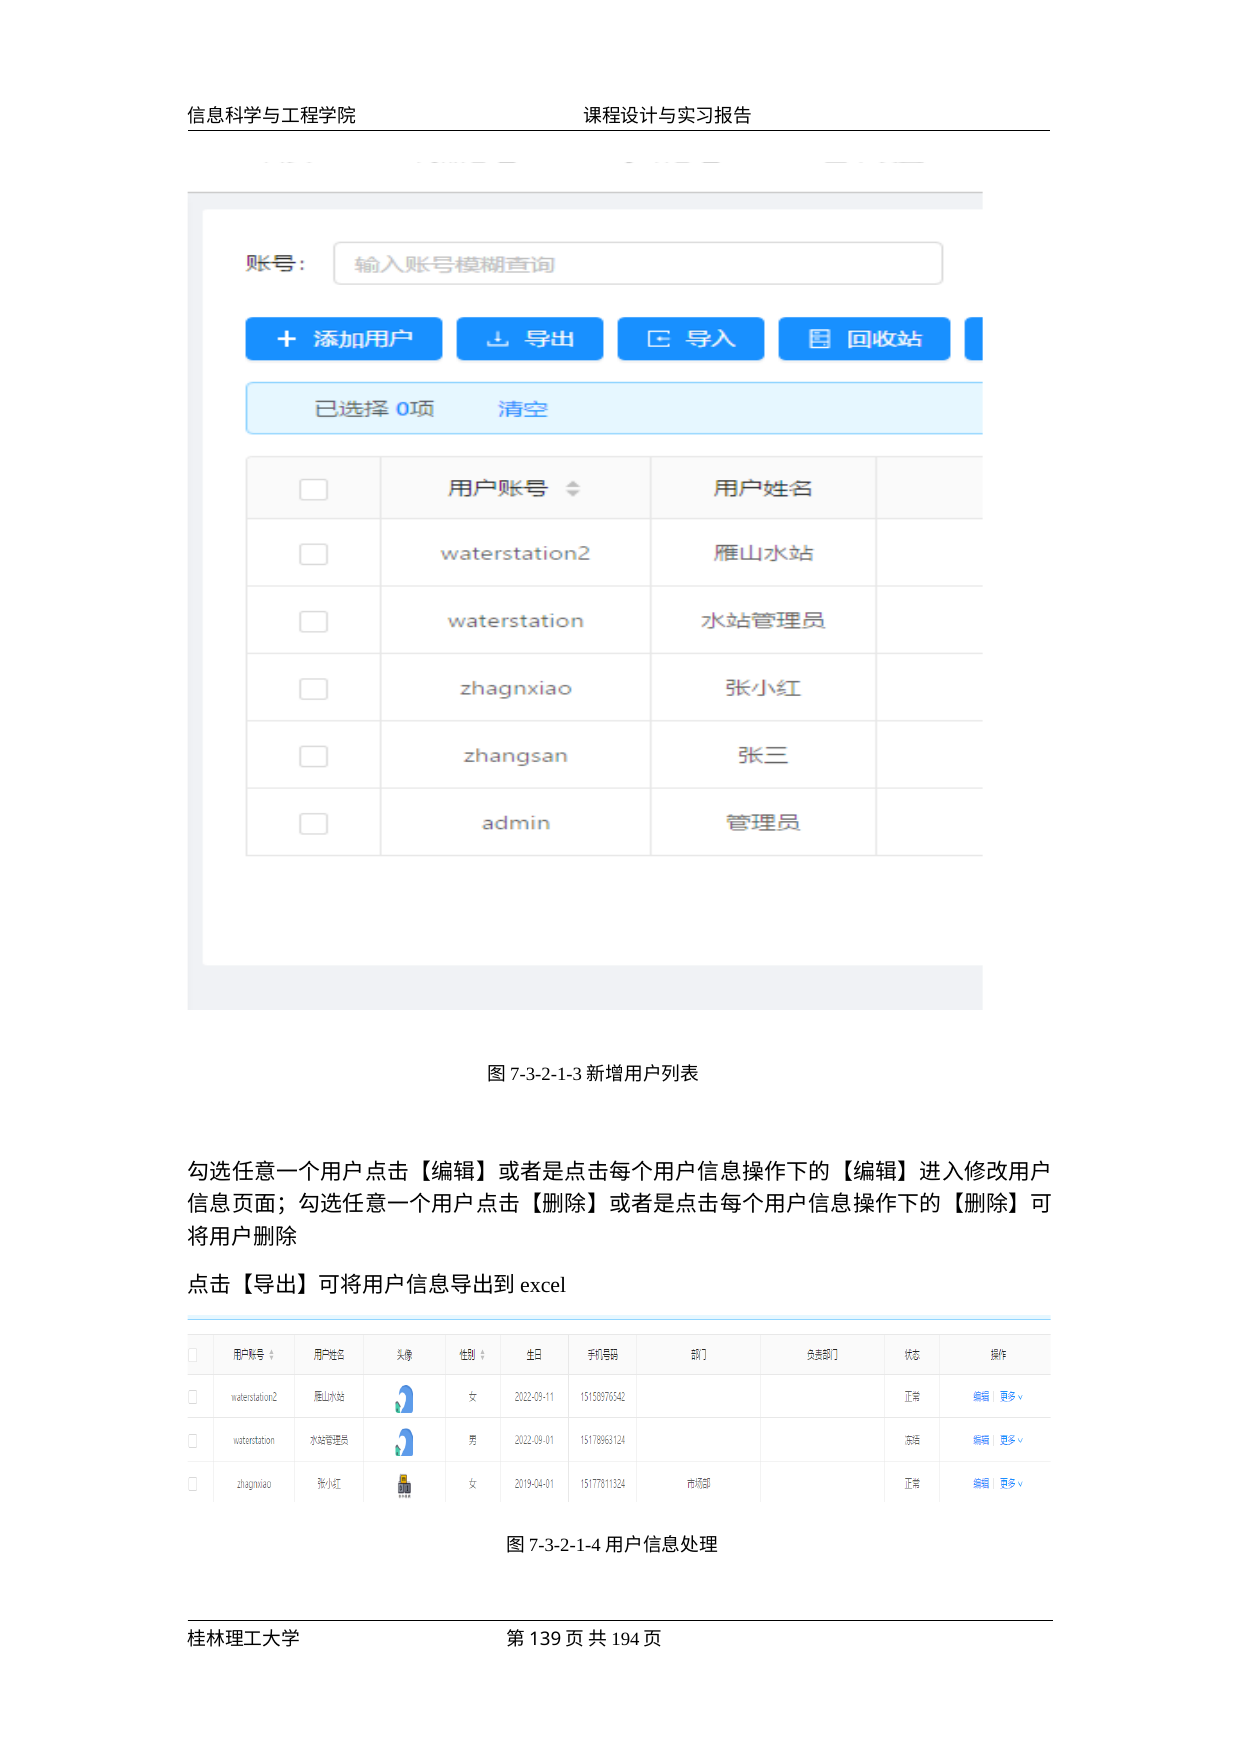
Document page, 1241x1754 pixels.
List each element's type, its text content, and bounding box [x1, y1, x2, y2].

text 图7-3-2-1-3 新增用户列表 [187, 1056, 1053, 1088]
picture [187, 1315, 1051, 1502]
text 图7-3-2-1-4 用户信息处理 [187, 1527, 1053, 1559]
picture [187, 162, 983, 1010]
text 勾选任意一个用户点击【编辑】或者是点击每个用户信息操作下的【编辑】进入修改用户信息页面；勾选任意一个用户点击【删除】或者是点击每个用户信息操作下的【删除】可将用户删除 [187, 1153, 1053, 1251]
text 点击【导出】可将用户信息导出到excel [187, 1267, 1053, 1299]
